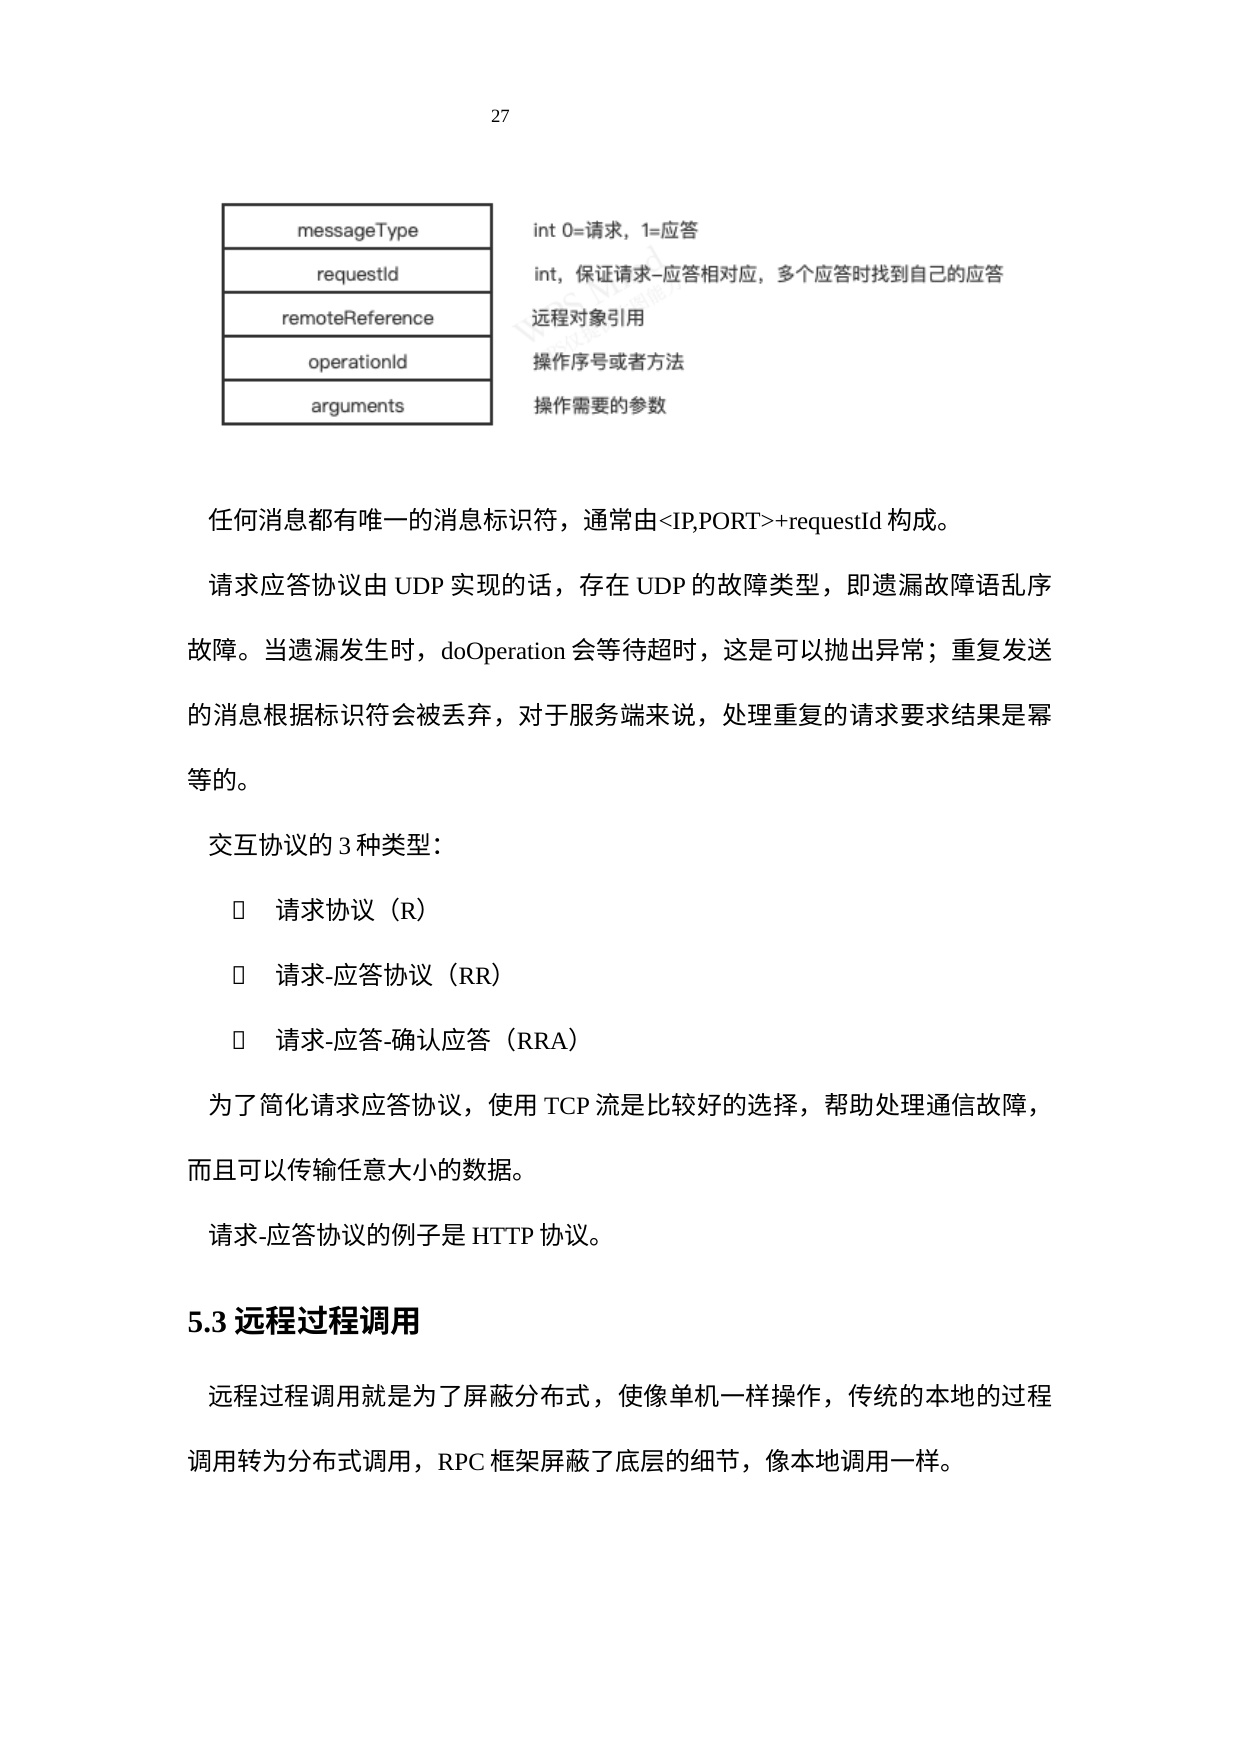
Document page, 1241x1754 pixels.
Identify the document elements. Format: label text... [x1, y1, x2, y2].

text 请求-应答协议的例子是HTTP协议。 [187, 1202, 1053, 1267]
picture [187, 162, 1053, 468]
list 请求协议（R） [231, 877, 1053, 942]
text 远程过程调用就是为了屏蔽分布式，使像单机一样操作，传统的本地的过程调用转为分布式调用，RPC框架屏蔽了底层的细节，像本地调用一样。 [187, 1363, 1053, 1493]
list 请求-应答协议（RR） [231, 942, 1053, 1007]
subtitle 5.3 远程过程调用 [187, 1288, 1053, 1353]
list 请求-应答-确认应答（RRA） [231, 1007, 1053, 1072]
text 为了简化请求应答协议，使用TCP流是比较好的选择，帮助处理通信故障，而且可以传输任意大小的数据。 [187, 1072, 1053, 1202]
text 任何消息都有唯一的消息标识符，通常由<IP,PORT>+requestId构成。 [187, 487, 1053, 552]
text 请求应答协议由UDP实现的话，存在UDP的故障类型，即遗漏故障语乱序故障。当遗漏发生时，doOperation会等待超时，这是可以抛出异常；重复发送的消息根据标识符会被丢弃，对于服务端来说，处理重复的请求要求结果是幂等的。 [187, 552, 1053, 812]
text 交互协议的3种类型： [187, 812, 1053, 877]
